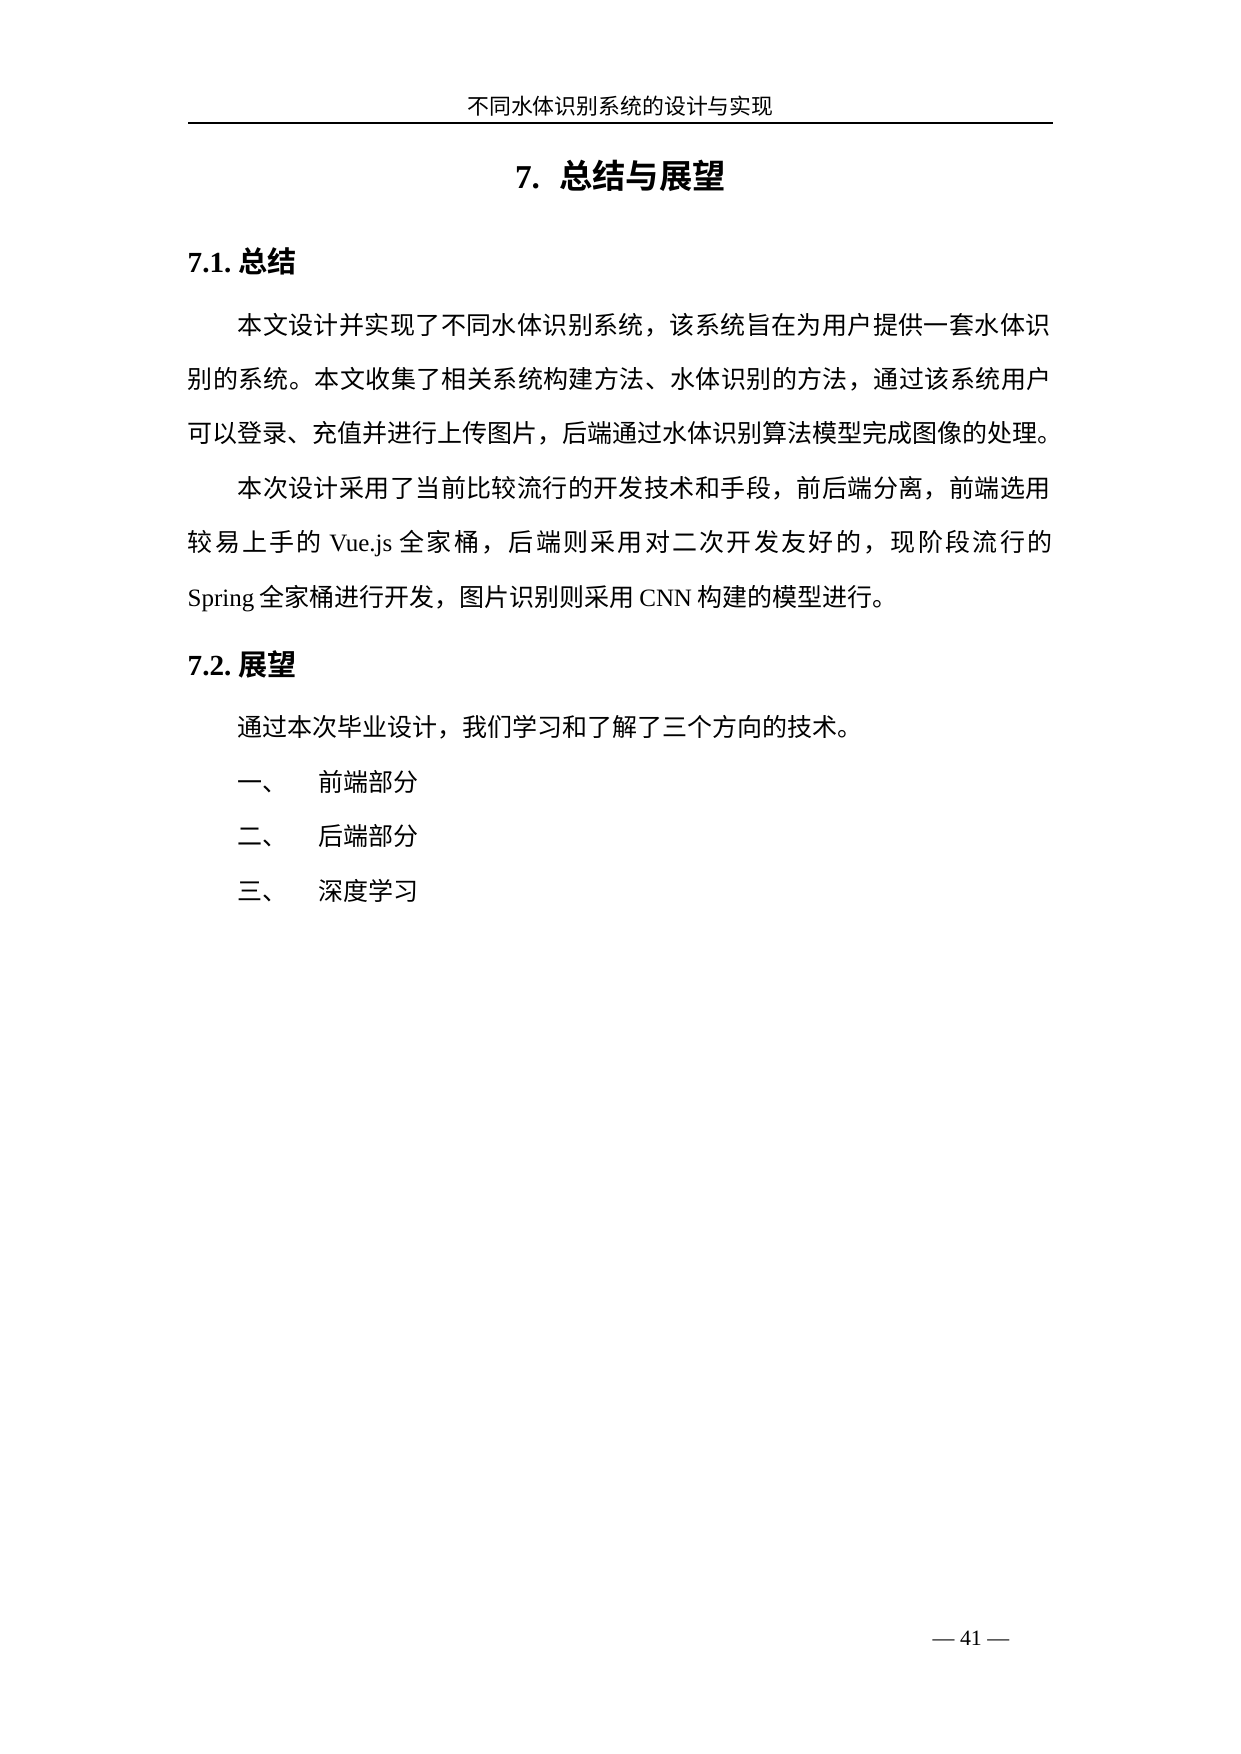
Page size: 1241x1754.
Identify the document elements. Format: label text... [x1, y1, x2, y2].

list 后端部分 [237, 817, 1053, 853]
list 深度学习 [237, 871, 1053, 907]
list 前端部分 [237, 762, 1053, 798]
subtitle 展望 [187, 641, 1053, 683]
text 本次设计采用了当前比较流行的开发技术和手段，前后端分离，前端选用较易上手的Vue.js全家桶，后端则采用对二次开发友好的，现阶段流行的Spring全家桶进行开发，图片识别则采用CNN构建的模型进行。 [187, 468, 1053, 613]
subtitle 总结与展望 [187, 150, 1053, 198]
text 本文设计并实现了不同水体识别系统，该系统旨在为用户提供一套水体识别的系统。本文收集了相关系统构建方法、水体识别的方法，通过该系统用户可以登录、充值并进行上传图片，后端通过水体识别算法模型完成图像的处理。 [187, 305, 1053, 450]
subtitle 总结 [187, 238, 1053, 281]
text 通过本次毕业设计，我们学习和了解了三个方向的技术。 [187, 708, 1053, 744]
